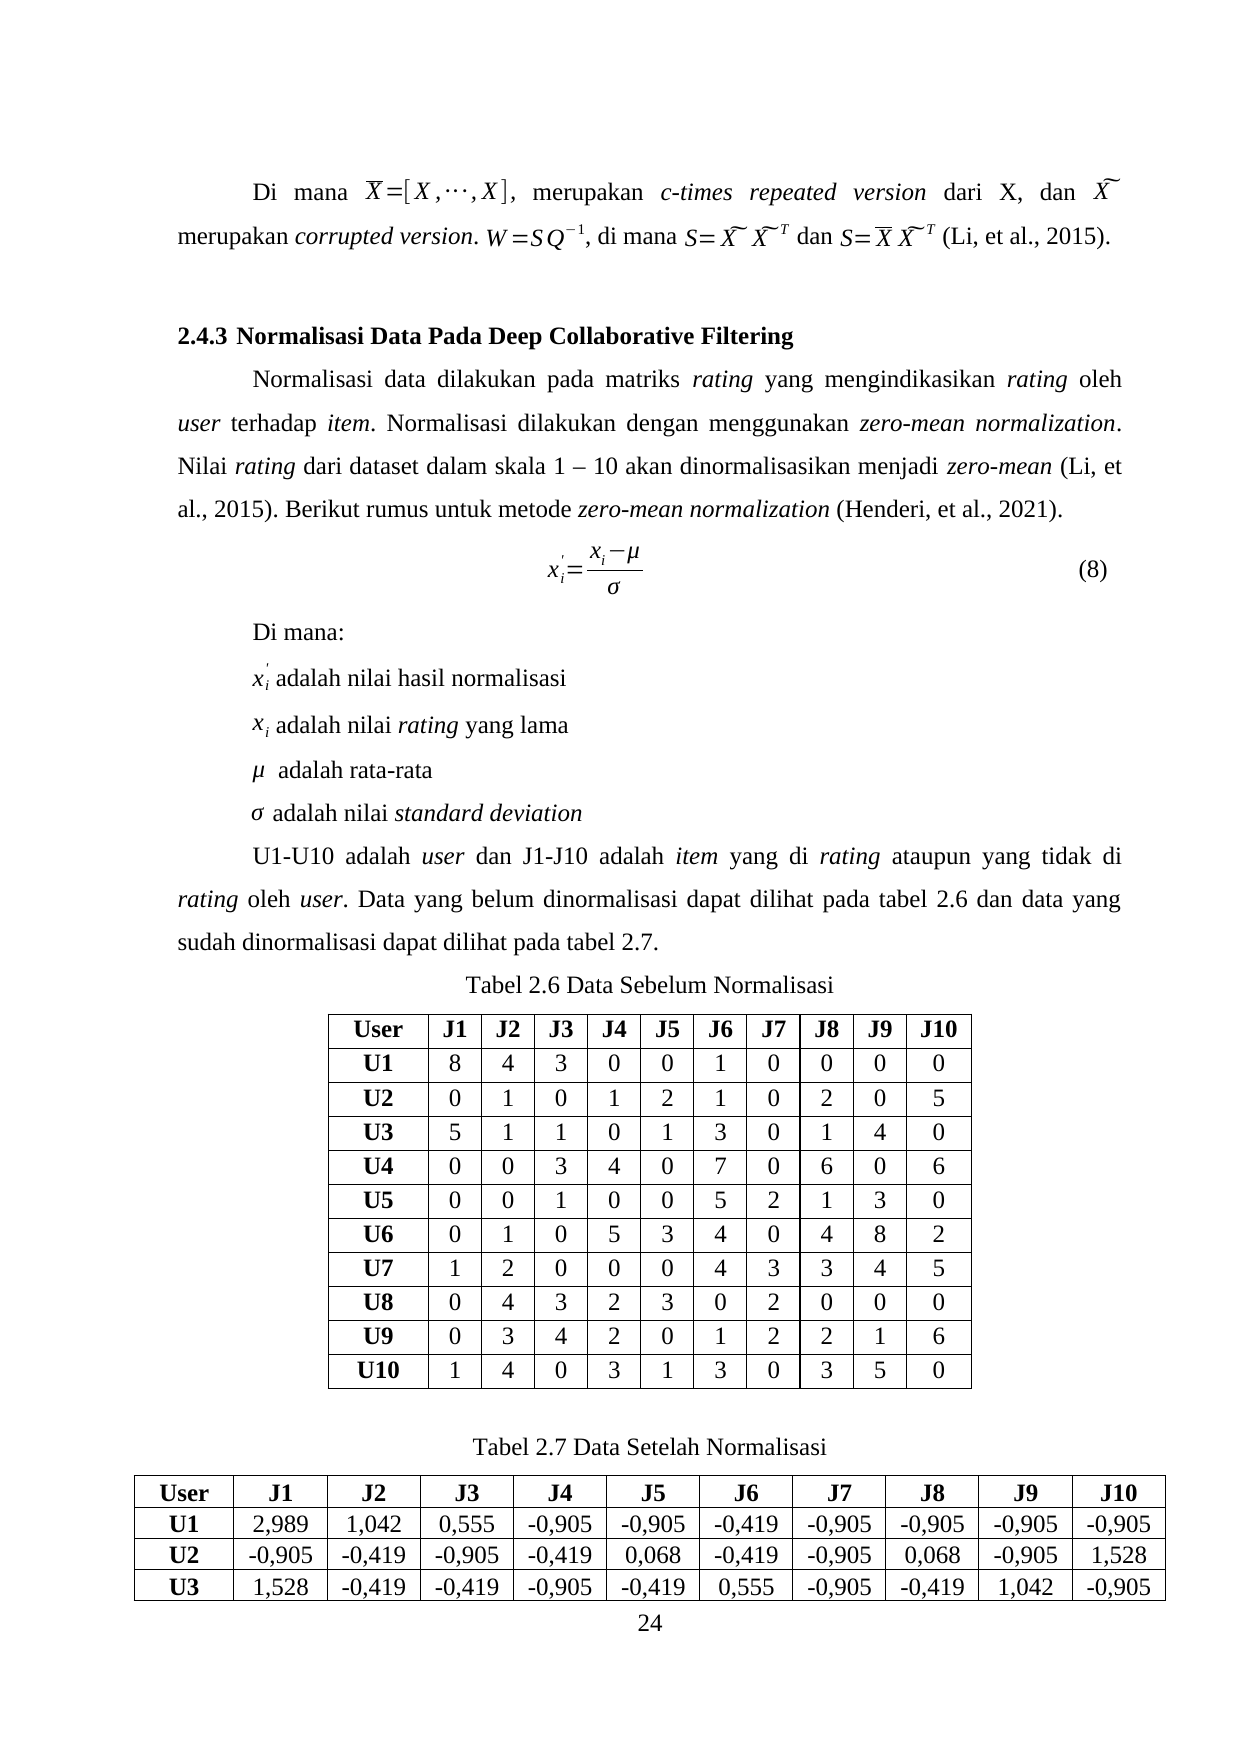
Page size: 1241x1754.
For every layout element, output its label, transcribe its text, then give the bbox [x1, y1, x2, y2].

table_cell U4 [329, 1151, 428, 1184]
table_cell -0,419 [700, 1539, 792, 1569]
table_header J7 [793, 1476, 885, 1507]
table_cell 0 [801, 1287, 853, 1320]
table_cell 0 [747, 1083, 799, 1116]
table_cell 4 [535, 1321, 587, 1354]
table_cell 0 [907, 1287, 971, 1320]
table_cell U6 [329, 1219, 428, 1252]
table_cell 2 [588, 1287, 640, 1320]
table_cell -0,905 [793, 1570, 885, 1600]
table_header J10 [1073, 1476, 1165, 1507]
table_cell 1 [429, 1253, 481, 1286]
table_cell 2 [482, 1253, 534, 1286]
table_cell 0 [747, 1219, 799, 1252]
table_cell 0 [429, 1287, 481, 1320]
table_header J2 [328, 1476, 420, 1507]
table_cell -0,905 [1073, 1570, 1165, 1600]
table_cell 0 [535, 1083, 587, 1116]
table_header J6 [694, 1015, 746, 1047]
table_cell 6 [907, 1151, 971, 1184]
table_cell U3 [329, 1117, 428, 1150]
table_cell 4 [482, 1355, 534, 1388]
table_cell 4 [854, 1253, 906, 1286]
table_cell 3 [535, 1287, 587, 1320]
table_cell 0 [641, 1253, 693, 1286]
table_cell 0 [854, 1083, 906, 1116]
text Di mana: [177, 617, 1122, 645]
table_cell 7 [694, 1151, 746, 1184]
table_cell 0,555 [421, 1508, 513, 1538]
table_cell 0 [641, 1185, 693, 1218]
text adalah rata-rata [251, 755, 1122, 783]
table_header J2 [482, 1015, 534, 1047]
table_cell 0 [588, 1185, 640, 1218]
table_cell 0 [907, 1049, 971, 1082]
table_cell 0,068 [607, 1539, 699, 1569]
table_cell 0 [429, 1321, 481, 1354]
table_cell 0 [907, 1355, 971, 1388]
table_cell 5 [588, 1219, 640, 1252]
table_cell 4 [694, 1253, 746, 1286]
table_header J8 [801, 1015, 853, 1047]
table_cell 5 [694, 1185, 746, 1218]
table_cell 1,042 [979, 1570, 1072, 1600]
table_cell 0 [429, 1185, 481, 1218]
table_cell -0,905 [793, 1508, 885, 1538]
text adalah nilai rating yang lama [251, 709, 1122, 740]
table_cell 0 [747, 1355, 799, 1388]
table_cell 3 [694, 1355, 746, 1388]
table_cell 0 [641, 1151, 693, 1184]
table_header J4 [514, 1476, 606, 1507]
table_cell 2 [801, 1083, 853, 1116]
table_cell -0,905 [979, 1508, 1072, 1538]
table_cell 5 [907, 1253, 971, 1286]
table_header J9 [854, 1015, 906, 1047]
table_cell U2 [329, 1083, 428, 1116]
table_cell 0 [801, 1049, 853, 1082]
table_header J3 [535, 1015, 587, 1047]
table_cell -0,419 [421, 1570, 513, 1600]
table_header J6 [700, 1476, 792, 1507]
table_cell 2 [588, 1321, 640, 1354]
table_cell -0,419 [700, 1508, 792, 1538]
table_cell 1 [535, 1185, 587, 1218]
table_cell 2,989 [234, 1508, 327, 1538]
table_cell U2 [135, 1539, 233, 1569]
table_cell 8 [429, 1049, 481, 1082]
table_cell 4 [588, 1151, 640, 1184]
table_cell 0 [588, 1117, 640, 1150]
table_header User [329, 1015, 428, 1047]
table_cell 3 [588, 1355, 640, 1388]
table_cell 0 [588, 1253, 640, 1286]
table_cell 0 [429, 1219, 481, 1252]
table_cell 2 [747, 1321, 799, 1354]
table_header J3 [421, 1476, 513, 1507]
table_cell 0 [641, 1321, 693, 1354]
table_cell -0,419 [328, 1539, 420, 1569]
table_header J8 [886, 1476, 978, 1507]
table_cell 1 [429, 1355, 481, 1388]
table_cell 0 [747, 1049, 799, 1082]
table_cell 1,042 [328, 1508, 420, 1538]
table_cell -0,905 [234, 1539, 327, 1569]
table_cell -0,905 [514, 1570, 606, 1600]
table_cell 2 [747, 1185, 799, 1218]
table_cell 1 [482, 1219, 534, 1252]
table_cell 3 [535, 1151, 587, 1184]
table_cell 0 [482, 1185, 534, 1218]
text Normalisasi data dilakukan pada matriks rating yang mengindikasikan rating oleh user terhadap item. Normalisasi dilakukan dengan menggunakan zero-mean normalization. Nilai rating dari dataset dalam skala 1 – 10 akan dinormalisasikan menjadi zero-mean . Berikut rumus untuk metode zero-mean normalization . [177, 364, 1122, 523]
table_cell 0 [747, 1151, 799, 1184]
table_cell -0,905 [886, 1508, 978, 1538]
table_cell 0 [429, 1083, 481, 1116]
table_cell 3 [641, 1287, 693, 1320]
table_cell 6 [907, 1321, 971, 1354]
table_cell 1 [641, 1355, 693, 1388]
table_cell -0,905 [607, 1508, 699, 1538]
table_header J1 [429, 1015, 481, 1047]
table_cell 0,555 [700, 1570, 792, 1600]
table_cell -0,905 [979, 1539, 1072, 1569]
table_cell U7 [329, 1253, 428, 1286]
table_cell 8 [854, 1219, 906, 1252]
text U1-U10 adalah user dan J1-J10 adalah item yang di rating ataupun yang tidak di rating oleh user. Data yang belum dinormalisasi dapat dilihat pada tabel 2.6 dan data yang sudah dinormalisasi dapat dilihat pada tabel 2.7. [177, 841, 1122, 956]
table_header J7 [747, 1015, 799, 1047]
table_cell 0,068 [886, 1539, 978, 1569]
table_cell 3 [641, 1219, 693, 1252]
table_header J5 [641, 1015, 693, 1047]
table_cell 0 [535, 1355, 587, 1388]
table_cell 1 [854, 1321, 906, 1354]
table_cell 0 [854, 1049, 906, 1082]
table_cell 0 [907, 1185, 971, 1218]
subtitle Normalisasi Data Pada Deep Collaborative Filtering [177, 321, 1122, 350]
table_cell 1,528 [234, 1570, 327, 1600]
table_cell 1 [641, 1117, 693, 1150]
table_cell -0,419 [886, 1570, 978, 1600]
table_cell 4 [854, 1117, 906, 1150]
table_cell 1 [482, 1117, 534, 1150]
table_cell U5 [329, 1185, 428, 1218]
table_cell 3 [482, 1321, 534, 1354]
table_cell 1 [694, 1083, 746, 1116]
table_cell 3 [801, 1355, 853, 1388]
table_cell U1 [329, 1049, 428, 1082]
table_cell 4 [482, 1049, 534, 1082]
table_cell 4 [694, 1219, 746, 1252]
table_cell -0,905 [514, 1508, 606, 1538]
table_cell -0,419 [328, 1570, 420, 1600]
table_cell -0,905 [421, 1539, 513, 1569]
table_cell U10 [329, 1355, 428, 1388]
table_cell 0 [535, 1219, 587, 1252]
table_cell 1 [801, 1185, 853, 1218]
table_header User [135, 1476, 233, 1507]
table_header J9 [979, 1476, 1072, 1507]
table_cell 3 [854, 1185, 906, 1218]
table_cell -0,419 [514, 1539, 606, 1569]
table_cell 2 [907, 1219, 971, 1252]
table_cell -0,905 [793, 1539, 885, 1569]
table_cell 3 [535, 1049, 587, 1082]
table_cell -0,419 [607, 1570, 699, 1600]
table_cell 4 [482, 1287, 534, 1320]
table_cell 0 [482, 1151, 534, 1184]
table_cell 3 [801, 1253, 853, 1286]
table_cell 2 [801, 1321, 853, 1354]
table_cell 1 [694, 1321, 746, 1354]
table_cell U1 [135, 1508, 233, 1538]
table_cell 1 [535, 1117, 587, 1150]
text adalah nilai hasil normalisasi [251, 660, 1122, 694]
table_cell 1 [801, 1117, 853, 1150]
table_header J10 [907, 1015, 971, 1047]
table_cell 1 [588, 1083, 640, 1116]
table_cell 0 [535, 1253, 587, 1286]
table_cell 0 [907, 1117, 971, 1150]
table_cell 2 [641, 1083, 693, 1116]
text adalah nilai standard deviation [251, 798, 1122, 827]
table_cell 6 [801, 1151, 853, 1184]
table_cell U8 [329, 1287, 428, 1320]
table_cell 1,528 [1073, 1539, 1165, 1569]
table_cell 1 [482, 1083, 534, 1116]
table_cell 5 [854, 1355, 906, 1388]
table_cell 3 [747, 1253, 799, 1286]
table_cell 2 [747, 1287, 799, 1320]
table_header J4 [588, 1015, 640, 1047]
table_cell U3 [135, 1570, 233, 1600]
text (8) [177, 537, 1122, 600]
table_cell 5 [907, 1083, 971, 1116]
table_cell 0 [747, 1117, 799, 1150]
table_cell 0 [641, 1049, 693, 1082]
text Di mana merupakan c-times repeated version dari X, dan merupakan corrupted version. , di mana dan . [177, 177, 1122, 251]
table_cell 0 [854, 1151, 906, 1184]
table_cell 1 [694, 1049, 746, 1082]
table_header J1 [234, 1476, 327, 1507]
table_cell 0 [588, 1049, 640, 1082]
table_header J5 [607, 1476, 699, 1507]
table_cell U9 [329, 1321, 428, 1354]
table_cell 0 [694, 1287, 746, 1320]
table_cell 0 [854, 1287, 906, 1320]
table_cell -0,905 [1073, 1508, 1165, 1538]
table_cell 3 [694, 1117, 746, 1150]
table_cell 5 [429, 1117, 481, 1150]
table_cell 0 [429, 1151, 481, 1184]
table_cell 4 [801, 1219, 853, 1252]
